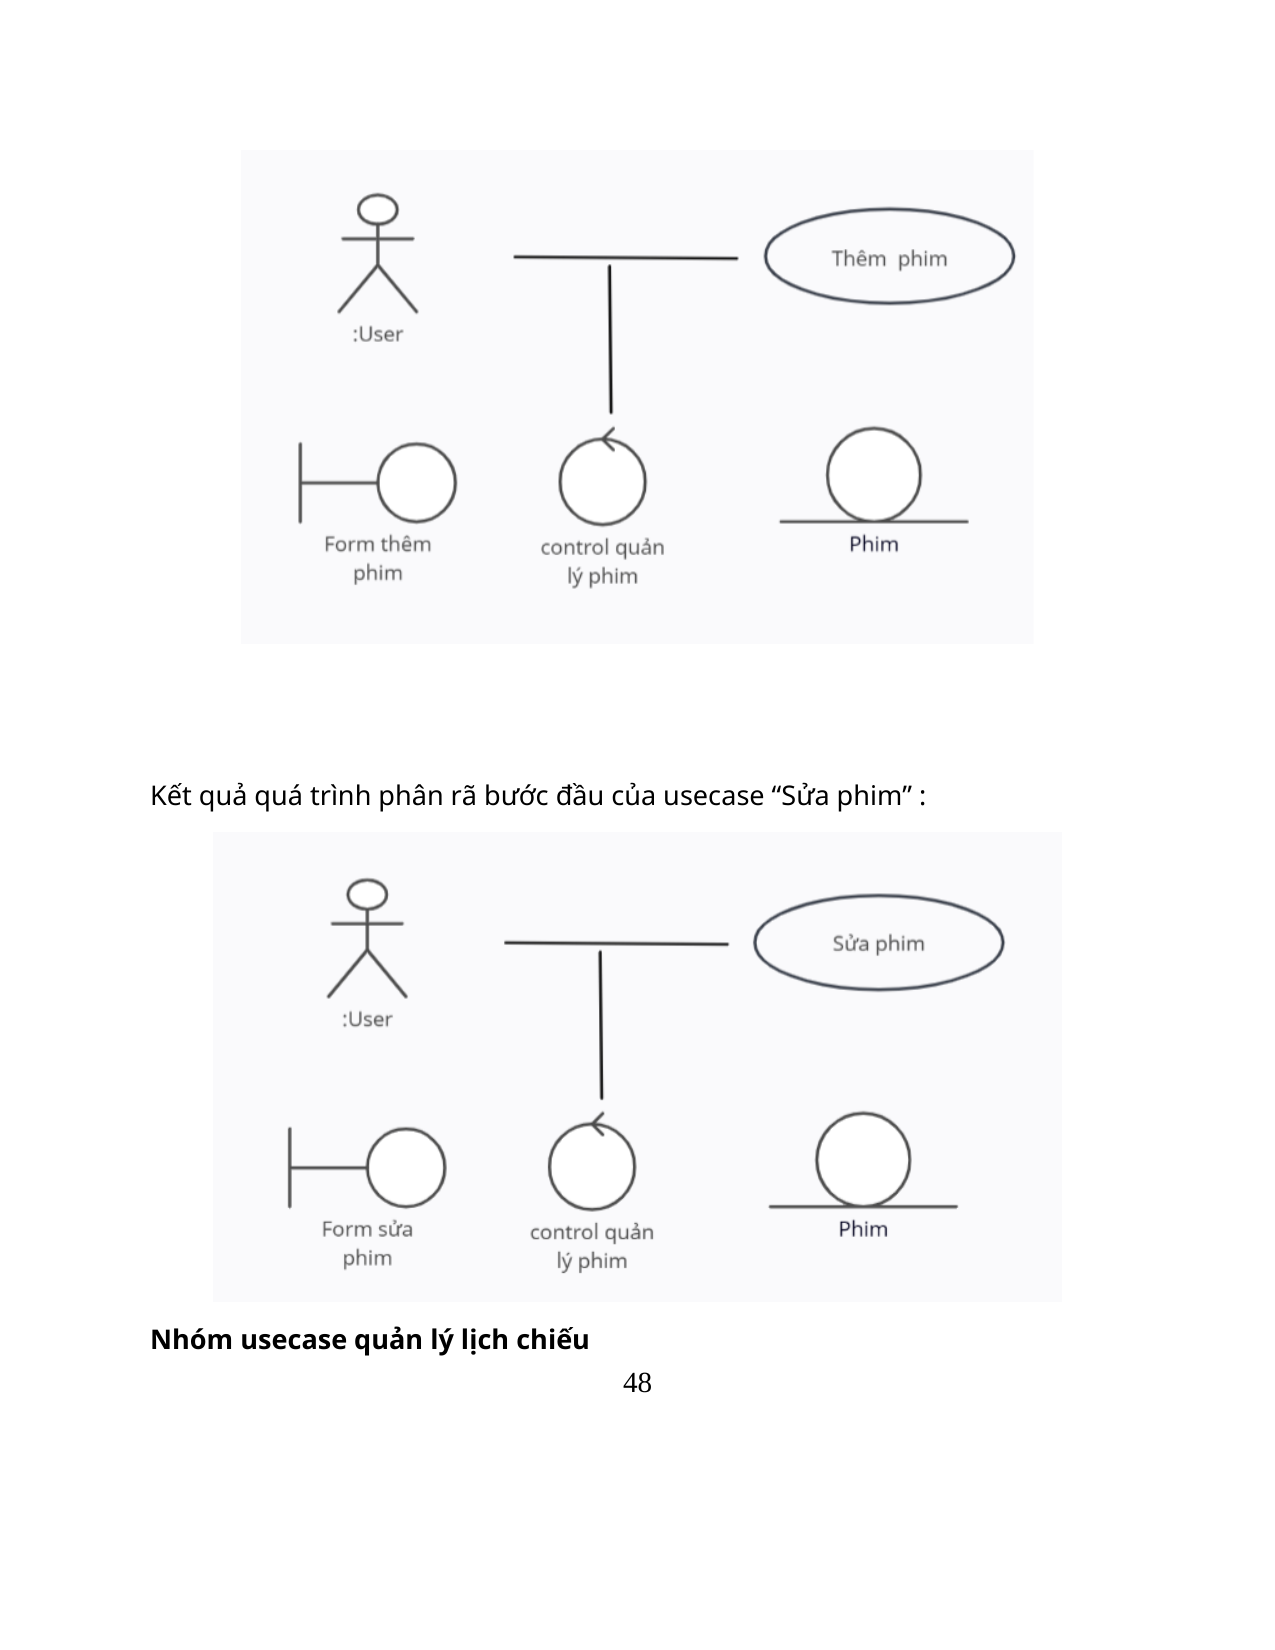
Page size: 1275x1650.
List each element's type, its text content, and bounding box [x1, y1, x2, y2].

picture [241, 150, 1034, 644]
picture [213, 832, 1062, 1302]
text Nhóm usecase quản lý lịch chiếu [150, 1321, 1125, 1357]
text Kết quả quá trình phân rã bước đầu của usecase “Sửa phim” : [150, 776, 1125, 813]
